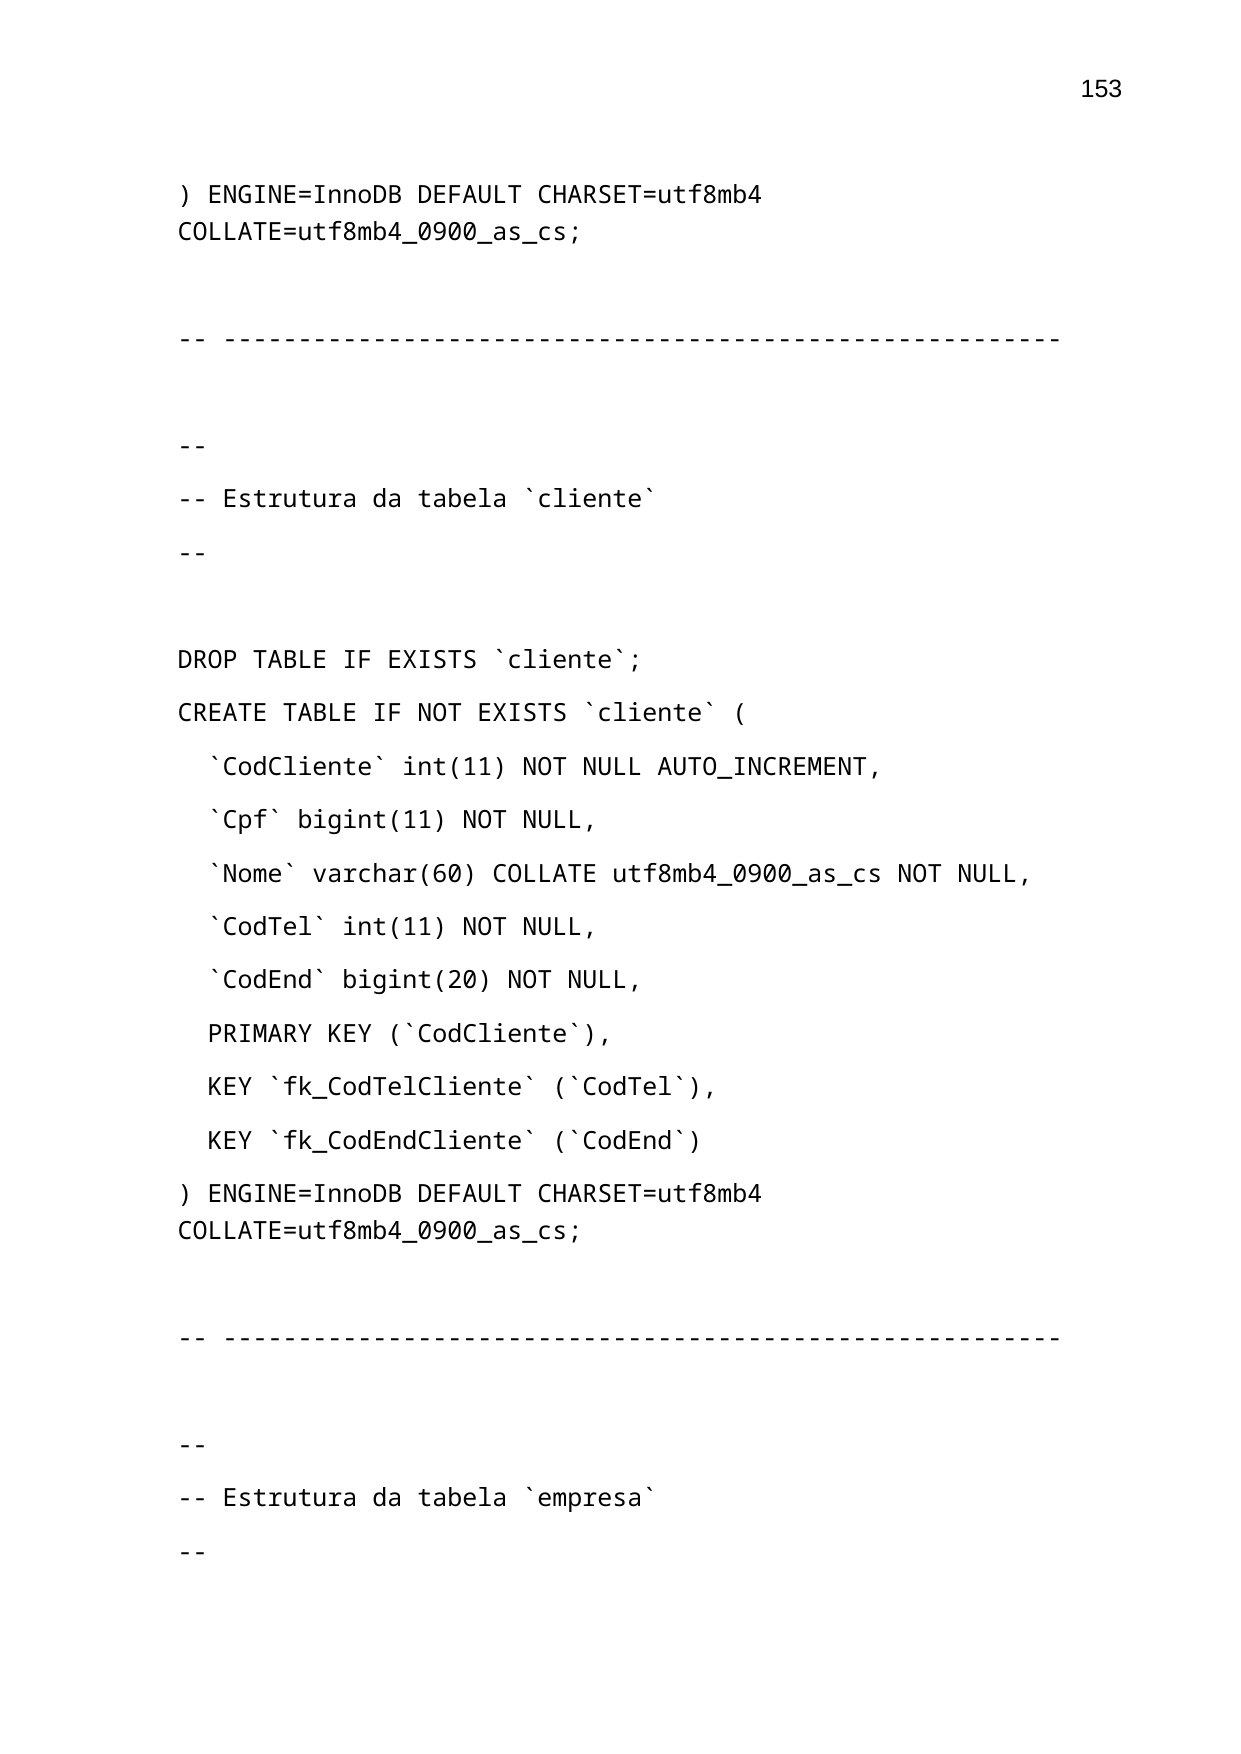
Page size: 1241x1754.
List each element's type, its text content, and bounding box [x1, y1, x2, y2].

text -- [177, 428, 1122, 462]
text DROP TABLE IF EXISTS `cliente`; [177, 641, 1122, 676]
text PRIMARY KEY (`CodCliente`), [177, 1016, 1122, 1049]
text -- [177, 1426, 1122, 1460]
text `Cpf` bigint(11) NOT NULL, [177, 802, 1122, 836]
text CREATE TABLE IF NOT EXISTS `cliente` ( [177, 695, 1122, 729]
text `CodTel` int(11) NOT NULL, [177, 909, 1122, 943]
text KEY `fk_CodTelCliente` (`CodTel`), [177, 1069, 1122, 1103]
text `CodEnd` bigint(20) NOT NULL, [177, 962, 1122, 996]
text -- Estrutura da tabela `cliente` [177, 481, 1122, 515]
text ) ENGINE=InnoDB DEFAULT CHARSET=utf8mb4 COLLATE=utf8mb4_0900_as_cs; [177, 1176, 1122, 1247]
text KEY `fk_CodEndCliente` (`CodEnd`) [177, 1122, 1122, 1156]
text -- [177, 1533, 1122, 1567]
text `CodCliente` int(11) NOT NULL AUTO_INCREMENT, [177, 748, 1122, 782]
text ) ENGINE=InnoDB DEFAULT CHARSET=utf8mb4 COLLATE=utf8mb4_0900_as_cs; [177, 177, 1122, 248]
text -- Estrutura da tabela `empresa` [177, 1480, 1122, 1514]
text -- -------------------------------------------------------- [177, 1319, 1122, 1353]
text `Nome` varchar(60) COLLATE utf8mb4_0900_as_cs NOT NULL, [177, 855, 1122, 889]
text -- -------------------------------------------------------- [177, 321, 1122, 355]
text -- [177, 534, 1122, 569]
